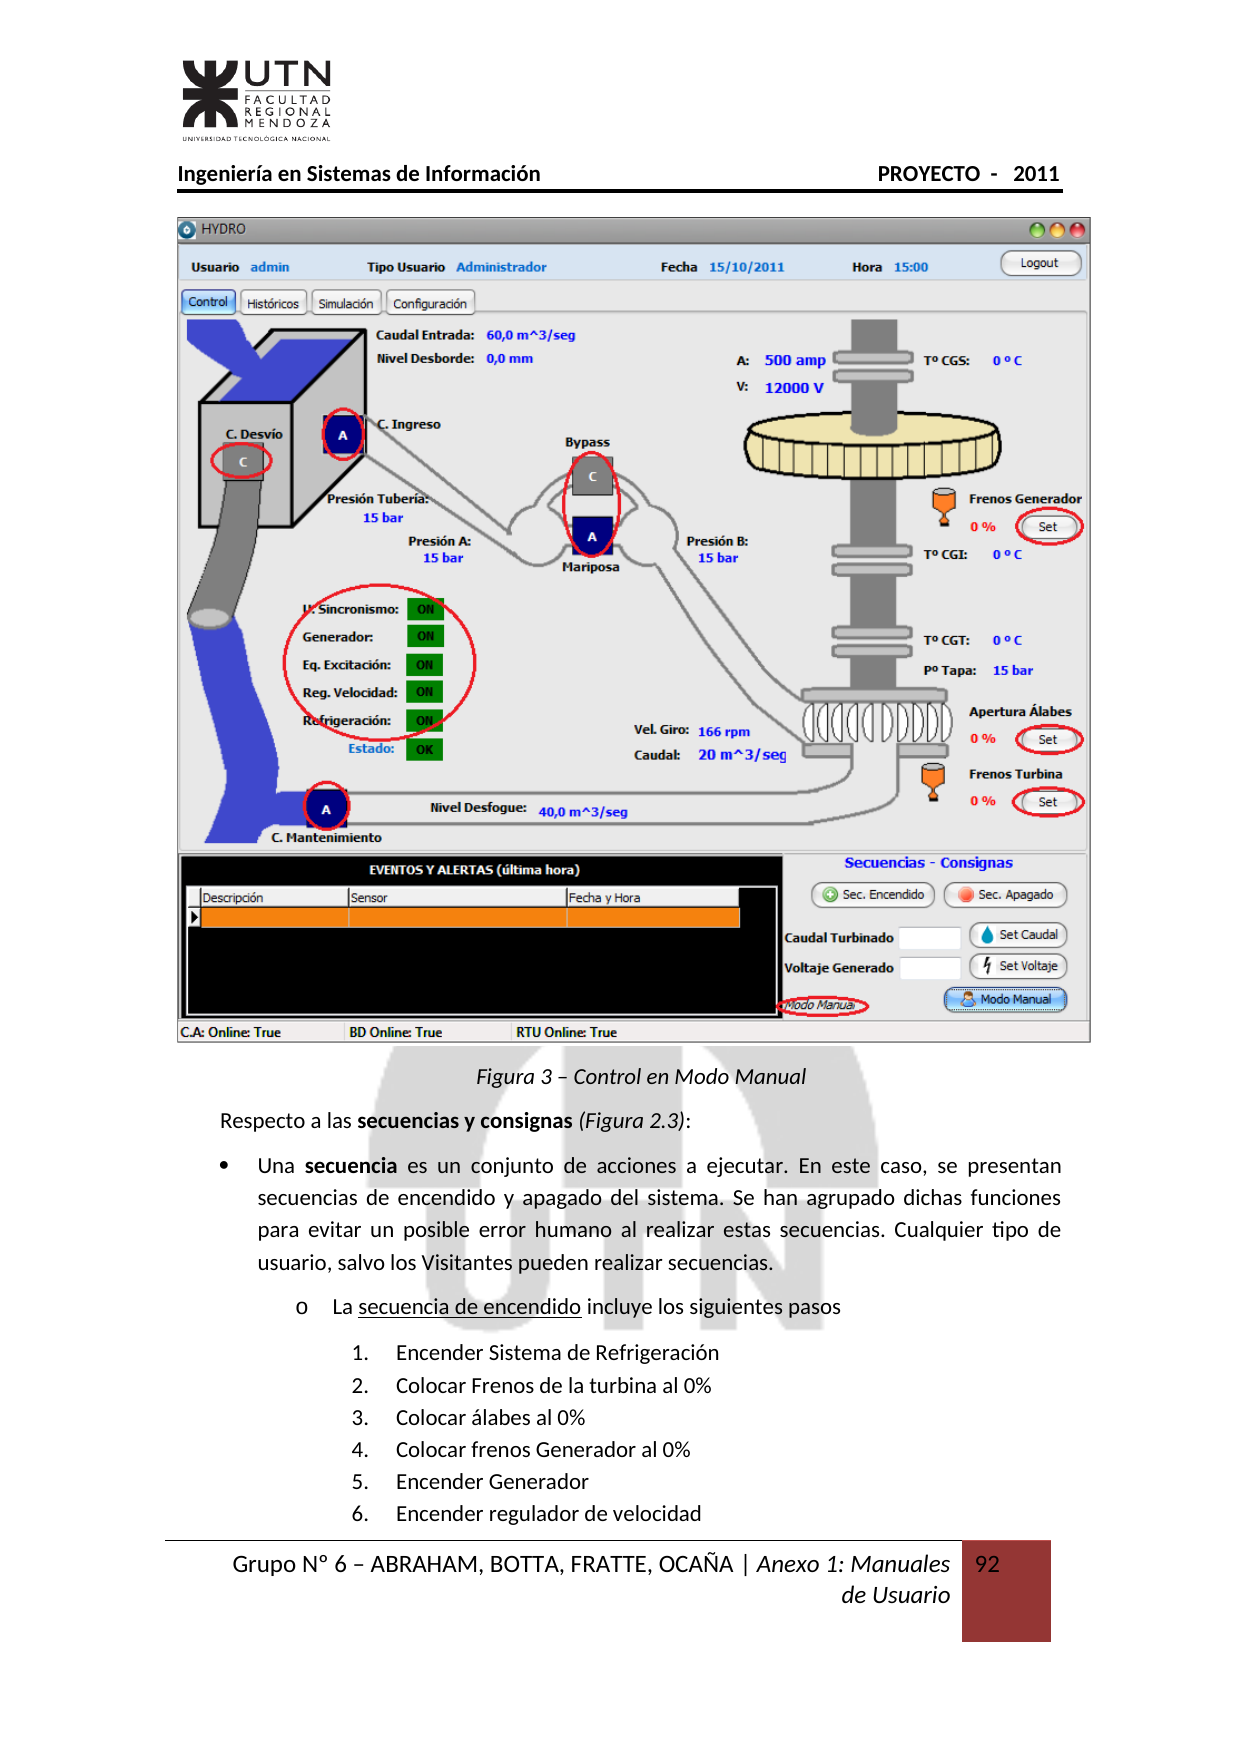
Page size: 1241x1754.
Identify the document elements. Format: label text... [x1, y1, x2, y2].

text Figura 3 – Control en Modo Manual [220, 1062, 1063, 1090]
list Encender Sistema de Refrigeración [351, 1338, 1063, 1367]
list Encender Generador [351, 1467, 1063, 1495]
list Encender regulador de velocidad [351, 1499, 1063, 1527]
picture [177, 217, 1093, 1046]
list Una secuencia es un conjunto de acciones a ejecutar. En este caso, se presentan secuencias de encendido y apagado del sistema. Se han agrupado dichas funciones para evitar un posible error humano al realizar estas secuencias. Cualquier tipo de usuario, salvo los Visitantes pueden realizar secuencias. [220, 1151, 1063, 1276]
list Colocar álabes al 0% [351, 1403, 1063, 1431]
picture [177, 59, 334, 147]
list La secuencia de encendido incluye los siguientes pasos [295, 1292, 1063, 1322]
text Respecto a las secuencias y consignas (Figura 2.3): [220, 1107, 1063, 1134]
list Colocar Frenos de la turbina al 0% [351, 1371, 1063, 1399]
list Colocar frenos Generador al 0% [351, 1435, 1063, 1463]
